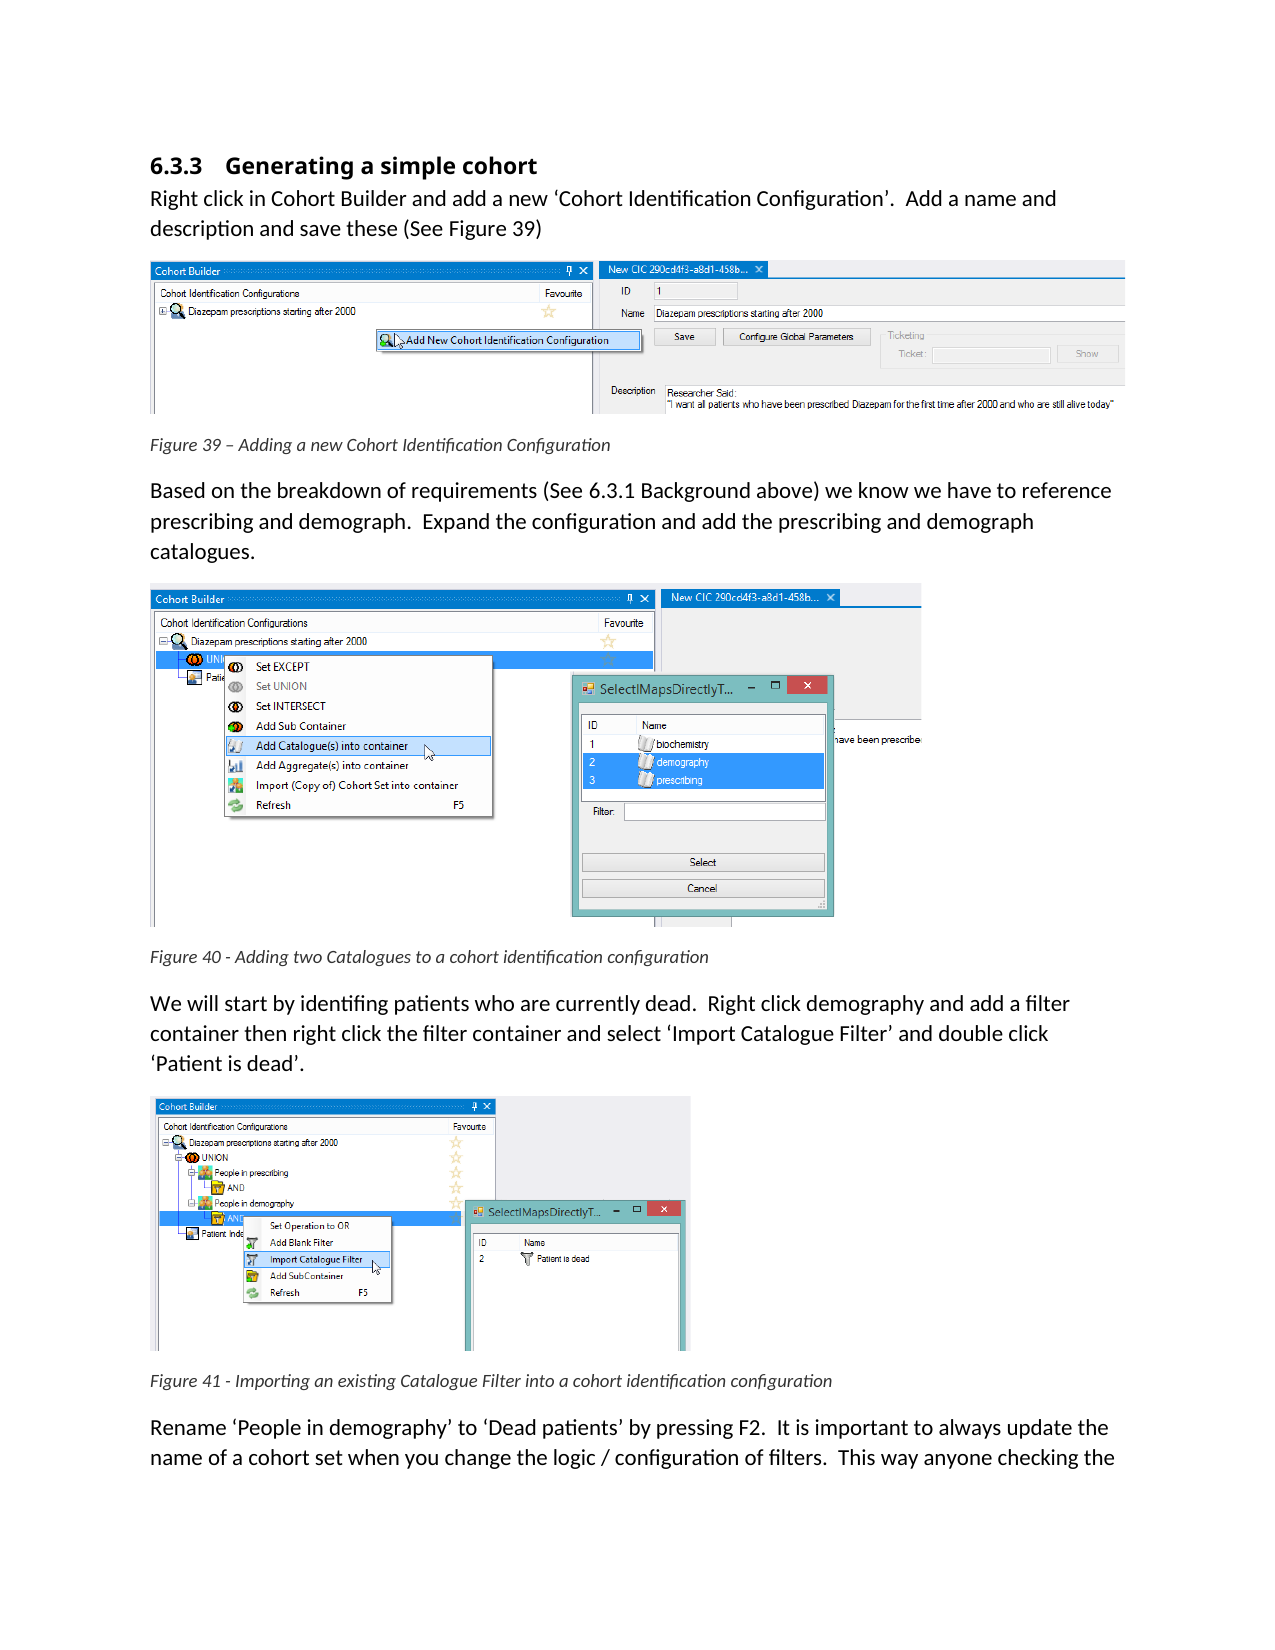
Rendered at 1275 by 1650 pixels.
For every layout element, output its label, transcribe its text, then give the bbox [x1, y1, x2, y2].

subtitle Generating a simple cohort [150, 150, 1125, 181]
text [150, 1413, 1125, 1471]
text Figure 39 – Adding a new Cohort Identification Configuration [150, 433, 1125, 456]
picture [150, 583, 922, 927]
text Based on the breakdown of requirements (See 6.2.1 Background above) we know we have to reference prescribing and demograph. Expand the configuration and add the prescribing and demograph catalogues. [150, 477, 1125, 565]
text Right click in Cohort Builder and add a new ‘Cohort Identification Configuration’. Add a name and description and save these (See Figure 29) [150, 184, 1125, 242]
text Figure 40 - Adding two Catalogues to a cohort identification configuration [150, 945, 1125, 968]
text We will start by identifing patients who are currently dead. Right click demography and add a filter container then right click the filter container and select ‘Import Catalogue Filter’ and double click ‘Patient is dead’. [150, 989, 1125, 1078]
text Figure 41 - Importing an existing Catalogue Filter into a cohort identification configuration [150, 1369, 1125, 1392]
picture [150, 1096, 691, 1351]
picture [150, 260, 1125, 414]
